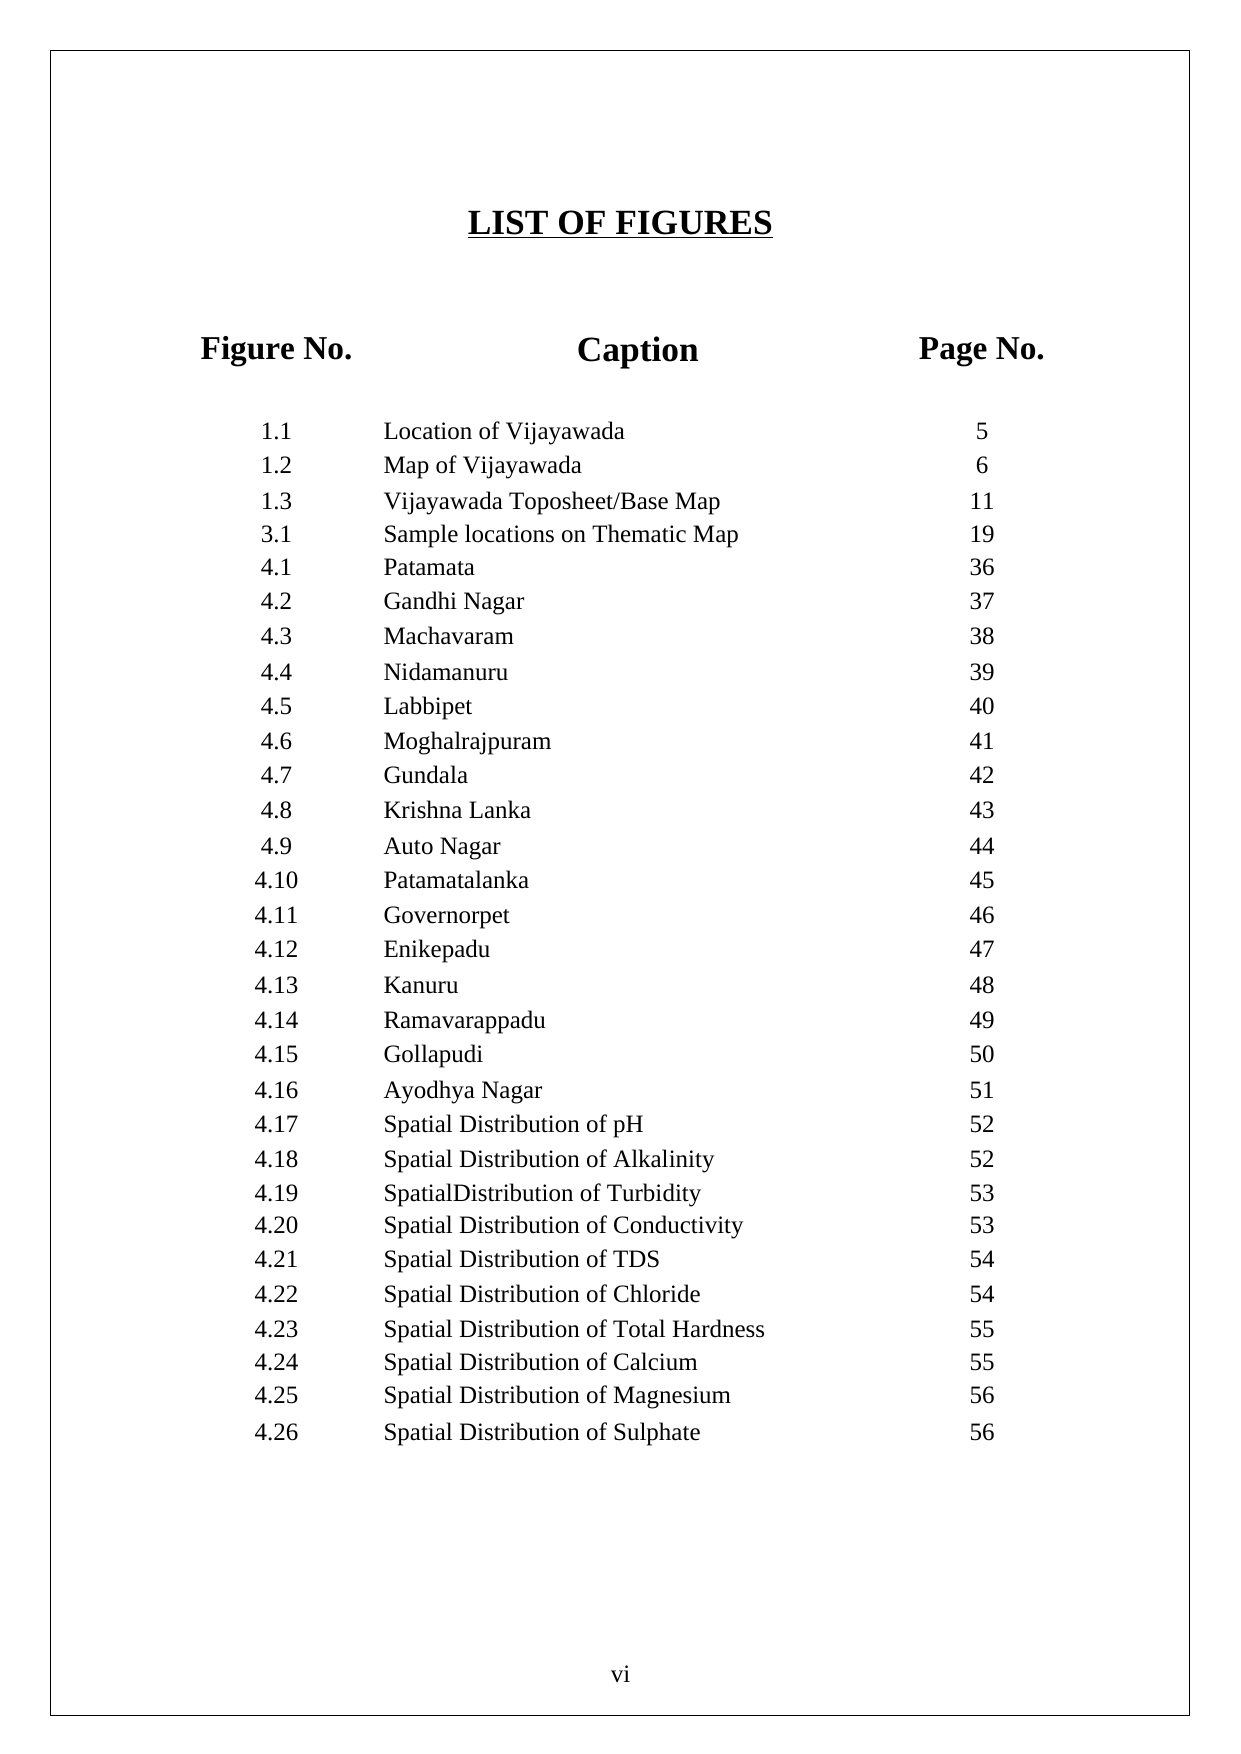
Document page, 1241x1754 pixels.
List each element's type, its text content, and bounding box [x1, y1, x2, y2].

table_cell Patamatalanka [372, 865, 903, 900]
table_cell Krishna Lanka [372, 796, 903, 831]
table_header Figure No. [181, 328, 372, 416]
table_cell Spatial Distribution of pH [372, 1109, 903, 1144]
table_cell Spatial Distribution of Calcium [372, 1347, 903, 1380]
table_header Page No. [904, 328, 1060, 416]
table_cell 4.15 [181, 1039, 372, 1075]
table_cell 4.6 [181, 726, 372, 760]
table_cell 4.3 [181, 621, 372, 657]
table_cell 49 [904, 1005, 1060, 1039]
table_cell 50 [904, 1039, 1060, 1075]
table_cell 56 [904, 1418, 1060, 1451]
table_cell 46 [904, 900, 1060, 934]
table_cell 39 [904, 657, 1060, 691]
table_cell 3.1 [181, 519, 372, 552]
table_cell Vijayawada Toposheet/Base Map [372, 486, 903, 519]
table_cell Spatial Distribution of Conductivity [372, 1211, 903, 1244]
table_cell Spatial Distribution of Alkalinity [372, 1144, 903, 1178]
table_cell Map of Vijayawada [372, 451, 903, 486]
table_cell 6 [904, 451, 1060, 486]
table_cell Gandhi Nagar [372, 586, 903, 621]
table_cell 40 [904, 691, 1060, 726]
table_cell 4.20 [181, 1211, 372, 1244]
table_cell 4.12 [181, 935, 372, 970]
table_cell 55 [904, 1347, 1060, 1380]
table_cell 48 [904, 970, 1060, 1005]
table_cell 41 [904, 726, 1060, 760]
table_cell SpatialDistribution of Turbidity [372, 1178, 903, 1211]
text LIST OF FIGURES [133, 201, 1108, 242]
table_cell 38 [904, 621, 1060, 657]
table_cell Machavaram [372, 621, 903, 657]
table_cell 52 [904, 1109, 1060, 1144]
table_cell 53 [904, 1178, 1060, 1211]
table_cell 51 [904, 1075, 1060, 1109]
table_cell 42 [904, 760, 1060, 796]
table_cell 4.22 [181, 1279, 372, 1314]
table_cell 4.19 [181, 1178, 372, 1211]
table_cell 1.2 [181, 451, 372, 486]
table_cell Ramavarappadu [372, 1005, 903, 1039]
table_cell Spatial Distribution of TDS [372, 1244, 903, 1279]
table_cell Patamata [372, 552, 903, 586]
table_cell 1.3 [181, 486, 372, 519]
table_cell 4.9 [181, 831, 372, 865]
table_cell 5 [904, 416, 1060, 451]
table_cell 45 [904, 865, 1060, 900]
table_cell 4.4 [181, 657, 372, 691]
table_cell Sample locations on Thematic Map [372, 519, 903, 552]
table_cell 11 [904, 486, 1060, 519]
table_cell Gollapudi [372, 1039, 903, 1075]
table_cell 4.8 [181, 796, 372, 831]
table_cell Moghalrajpuram [372, 726, 903, 760]
table_cell 4.13 [181, 970, 372, 1005]
table_cell 4.10 [181, 865, 372, 900]
table_cell Spatial Distribution of Magnesium [372, 1380, 903, 1417]
table_cell 4.18 [181, 1144, 372, 1178]
table_cell 4.26 [181, 1418, 372, 1451]
table_cell 4.2 [181, 586, 372, 621]
table_cell Enikepadu [372, 935, 903, 970]
table_cell 4.1 [181, 552, 372, 586]
table_cell Ayodhya Nagar [372, 1075, 903, 1109]
table_cell 4.16 [181, 1075, 372, 1109]
table_cell 4.14 [181, 1005, 372, 1039]
table_cell 52 [904, 1144, 1060, 1178]
table_cell 56 [904, 1380, 1060, 1417]
table_cell Nidamanuru [372, 657, 903, 691]
table_cell 55 [904, 1314, 1060, 1347]
table_cell Labbipet [372, 691, 903, 726]
table_cell 4.5 [181, 691, 372, 726]
table_cell 36 [904, 552, 1060, 586]
table_cell Kanuru [372, 970, 903, 1005]
table_cell 1.1 [181, 416, 372, 451]
table_cell 54 [904, 1279, 1060, 1314]
table_cell Governorpet [372, 900, 903, 934]
table_cell 4.24 [181, 1347, 372, 1380]
table_cell Spatial Distribution of Sulphate [372, 1418, 903, 1451]
table_cell 37 [904, 586, 1060, 621]
table_cell 4.23 [181, 1314, 372, 1347]
table_cell Location of Vijayawada [372, 416, 903, 451]
table_cell 4.11 [181, 900, 372, 934]
table_cell 54 [904, 1244, 1060, 1279]
table_cell 47 [904, 935, 1060, 970]
table_cell Spatial Distribution of Chloride [372, 1279, 903, 1314]
table_cell 4.7 [181, 760, 372, 796]
table_cell 4.17 [181, 1109, 372, 1144]
table_cell 4.21 [181, 1244, 372, 1279]
table_cell 44 [904, 831, 1060, 865]
table_cell Gundala [372, 760, 903, 796]
table_cell 53 [904, 1211, 1060, 1244]
table_cell 43 [904, 796, 1060, 831]
table_cell Auto Nagar [372, 831, 903, 865]
table_cell 19 [904, 519, 1060, 552]
table_cell 4.25 [181, 1380, 372, 1417]
table_cell Spatial Distribution of Total Hardness [372, 1314, 903, 1347]
table_header Caption [372, 328, 903, 416]
